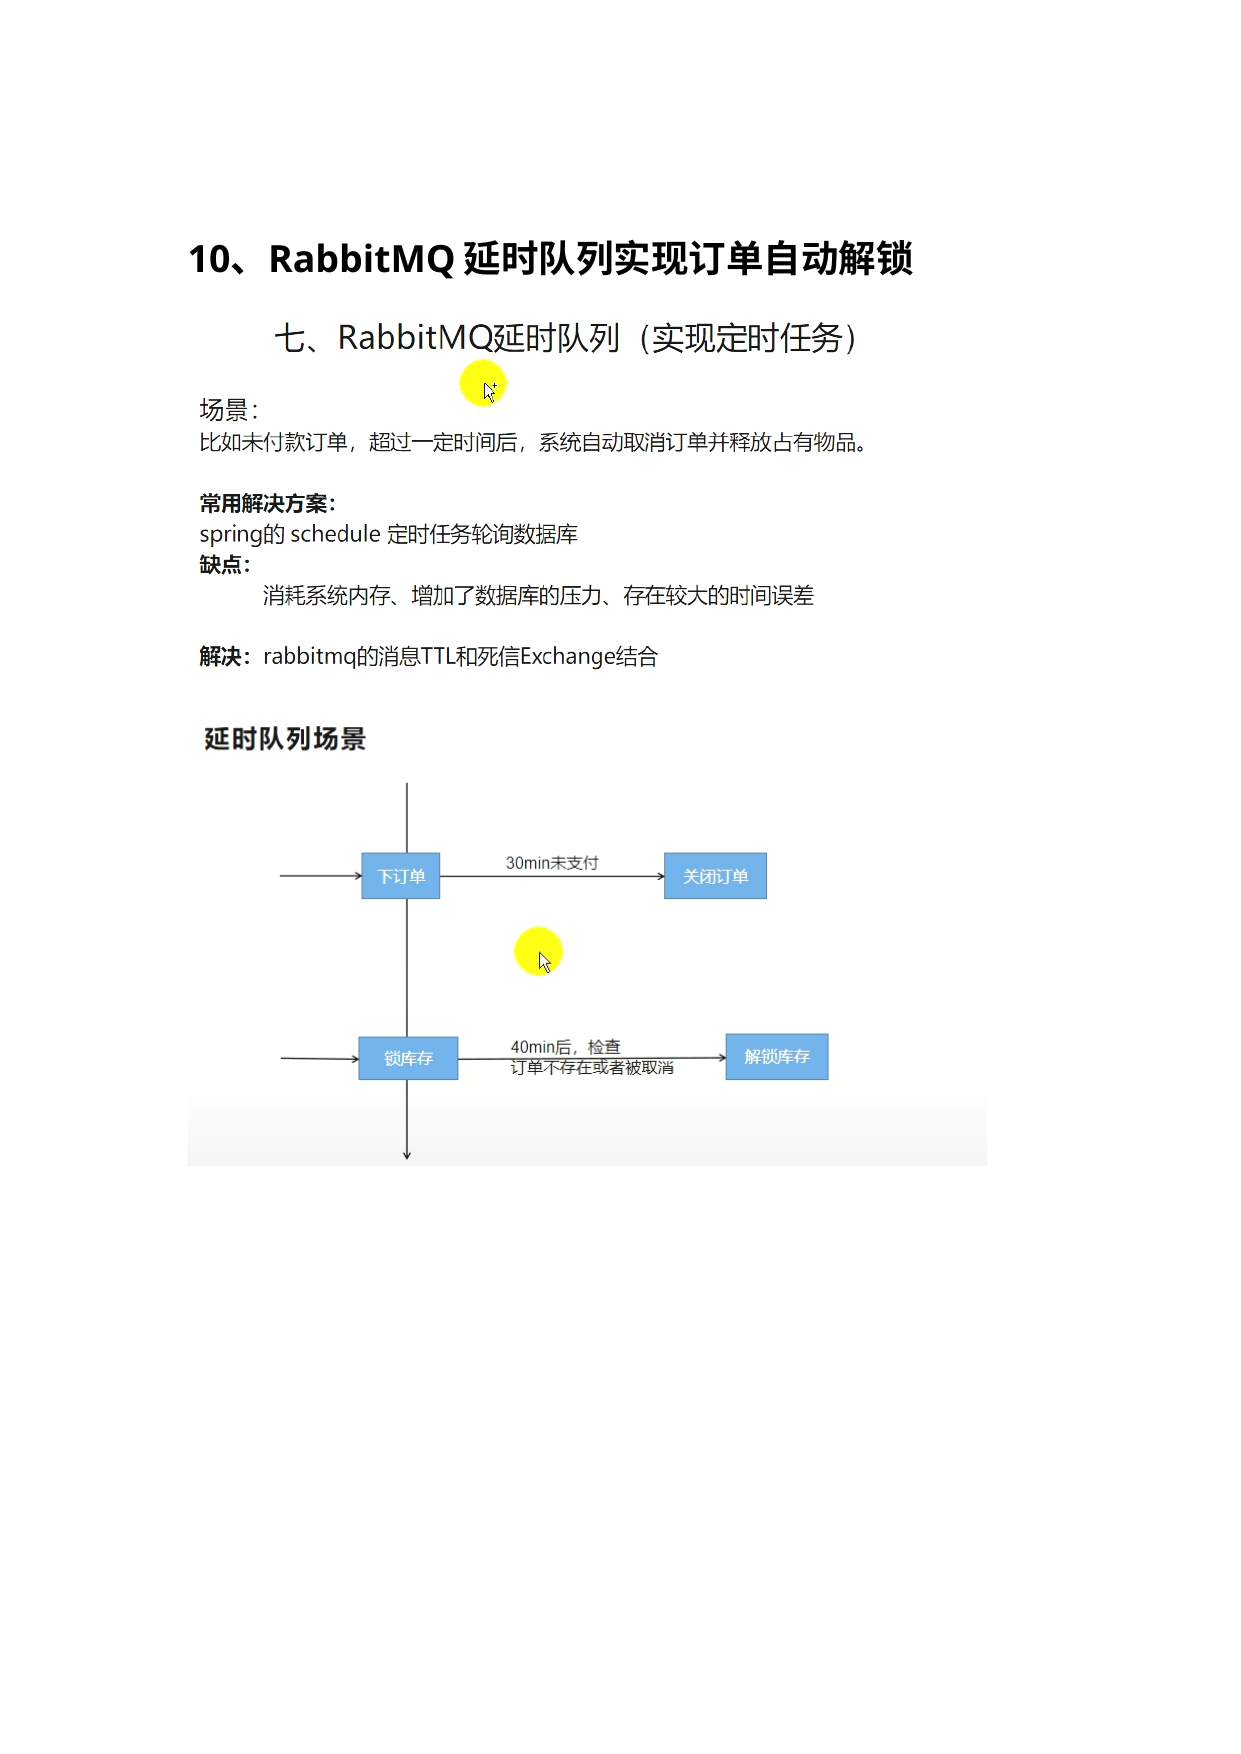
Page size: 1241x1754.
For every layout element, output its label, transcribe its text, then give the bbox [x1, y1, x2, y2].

picture [187, 317, 952, 676]
subtitle 10、RabbitMQ延时队列实现订单自动解锁 [187, 224, 1053, 289]
picture [187, 707, 988, 1166]
